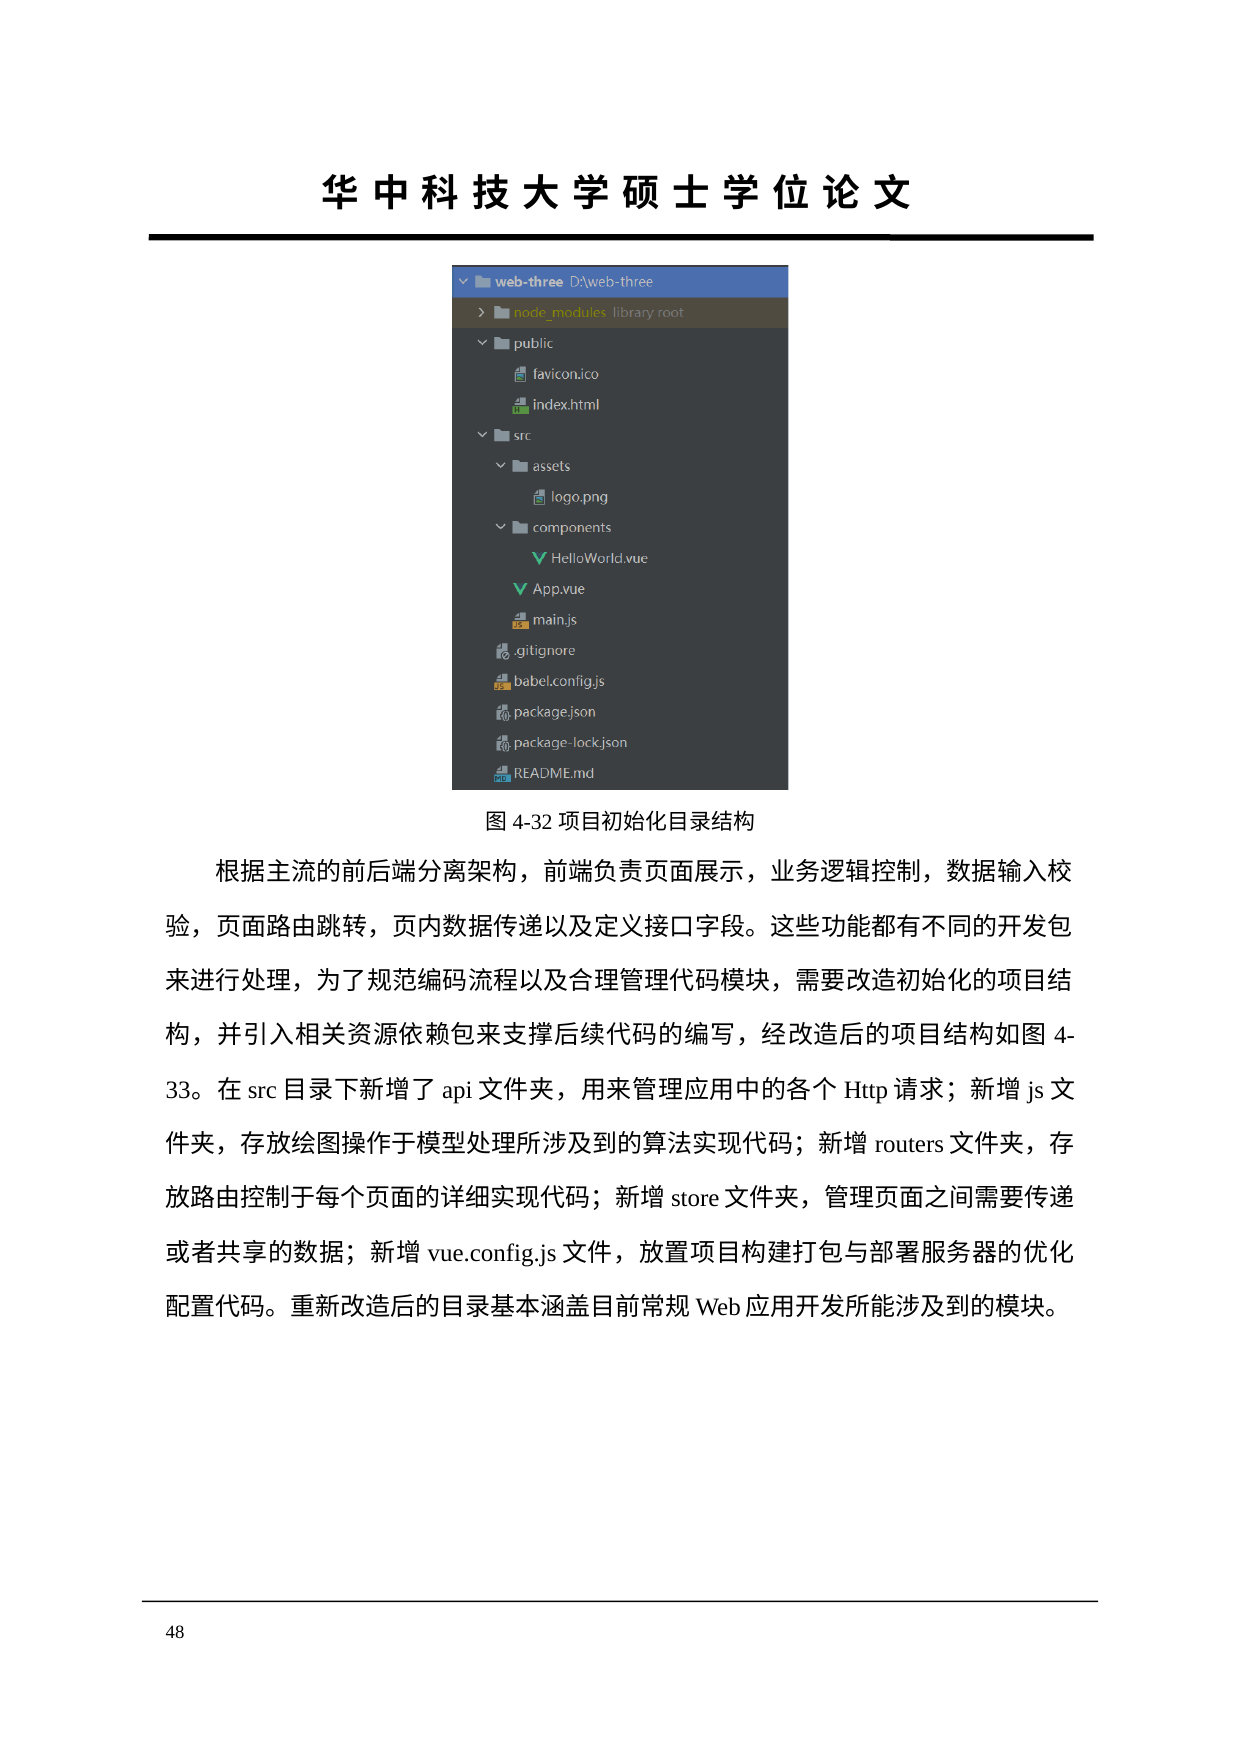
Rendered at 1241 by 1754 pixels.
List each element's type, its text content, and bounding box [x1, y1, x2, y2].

picture [452, 265, 789, 790]
